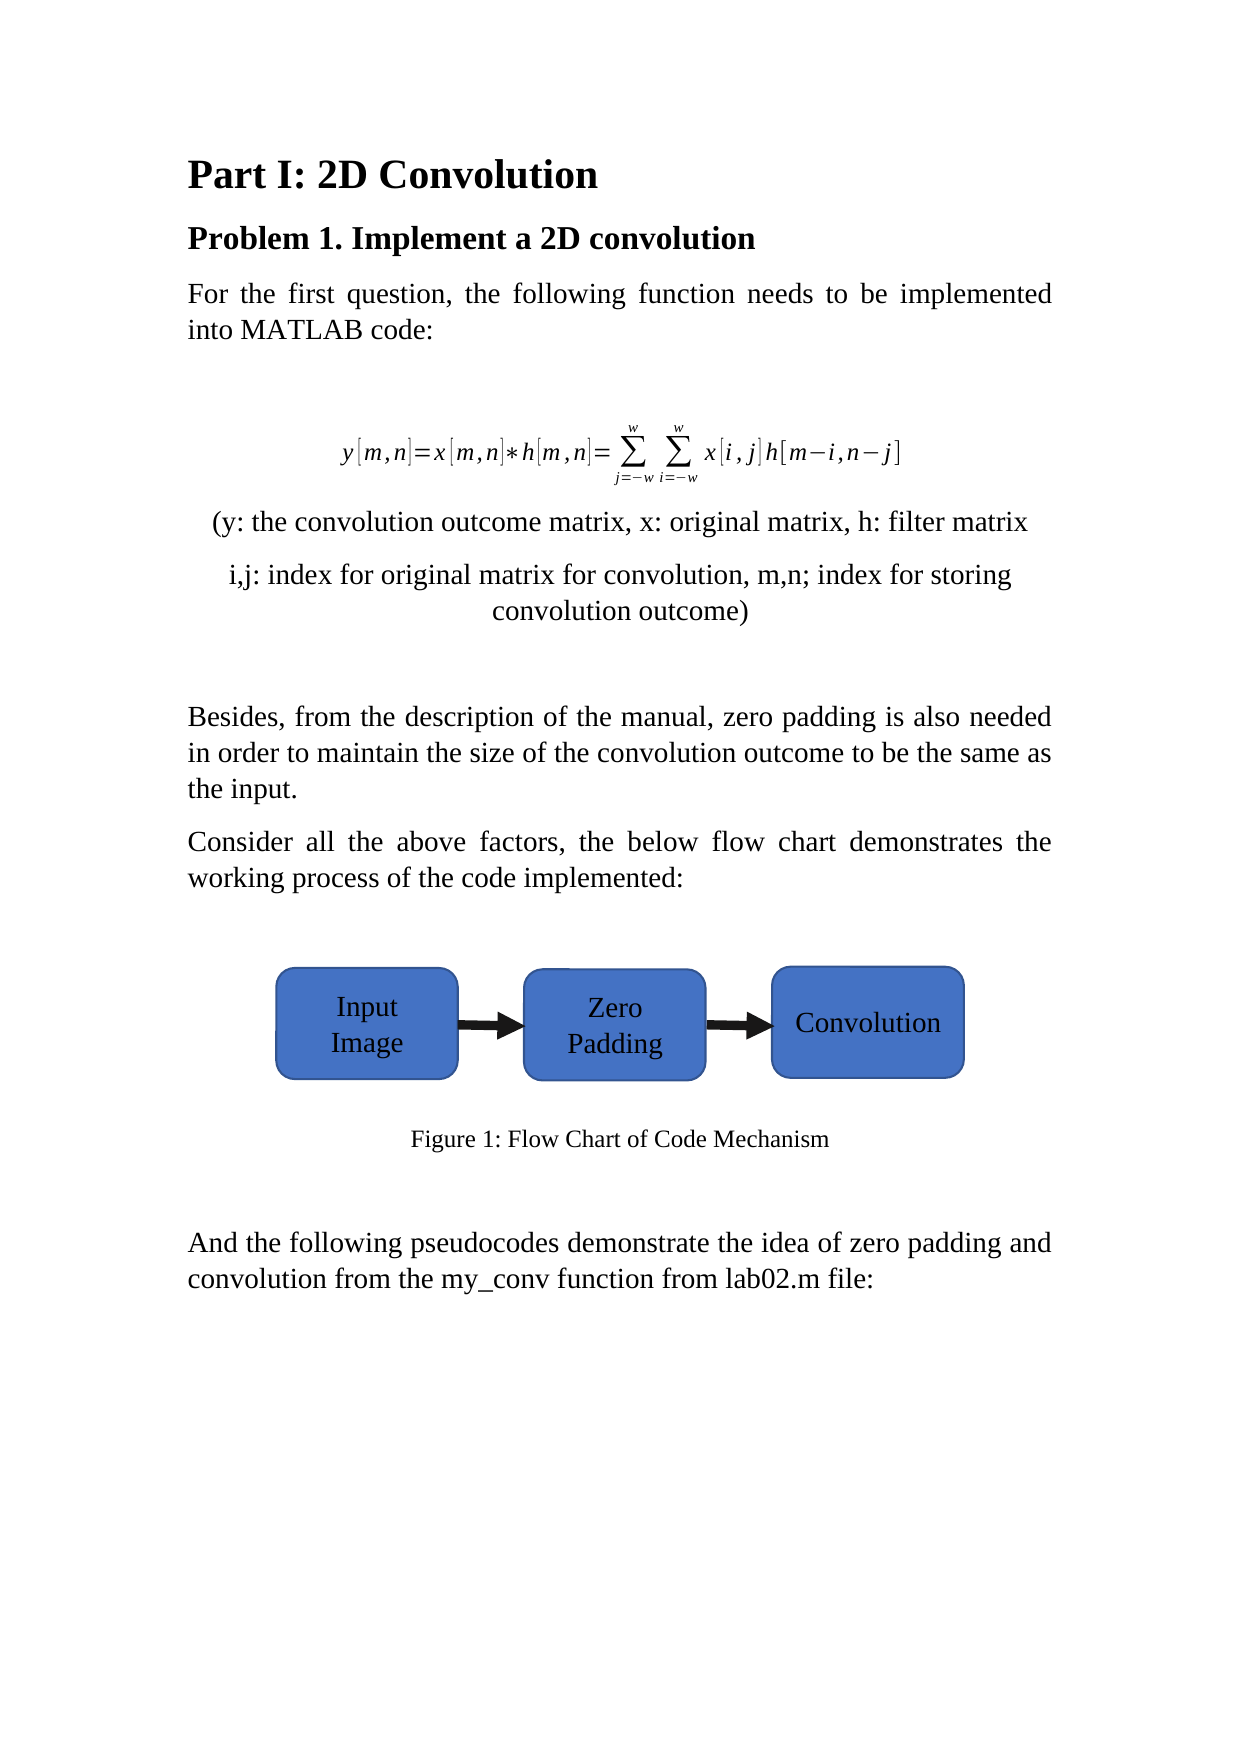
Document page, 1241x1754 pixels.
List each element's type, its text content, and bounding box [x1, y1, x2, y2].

text (y: the convolution outcome matrix, x: original matrix, h: filter matrix [187, 504, 1053, 538]
text Consider all the above factors, the below flow chart demonstrates the working process of the code implemented: [187, 824, 1053, 894]
text Problem 1. Implement a 2D convolution [187, 218, 1053, 257]
text For the first question, the following function needs to be implemented into MATLAB code: [187, 276, 1053, 346]
text Besides, from the description of the manual, zero padding is also needed in order to maintain the size of the convolution outcome to be the same as the input. [187, 699, 1053, 805]
text i,j: index for original matrix for convolution, m,n; index for storing convolution outcome) [187, 557, 1053, 627]
text And the following pseudocodes demonstrate the idea of zero padding and convolution from the my_conv function from lab02.m file: [187, 1225, 1053, 1294]
text Part I: 2D Convolution [187, 150, 1053, 198]
text Figure 1: Flow Chart of Code Mechanism [187, 1124, 1053, 1153]
